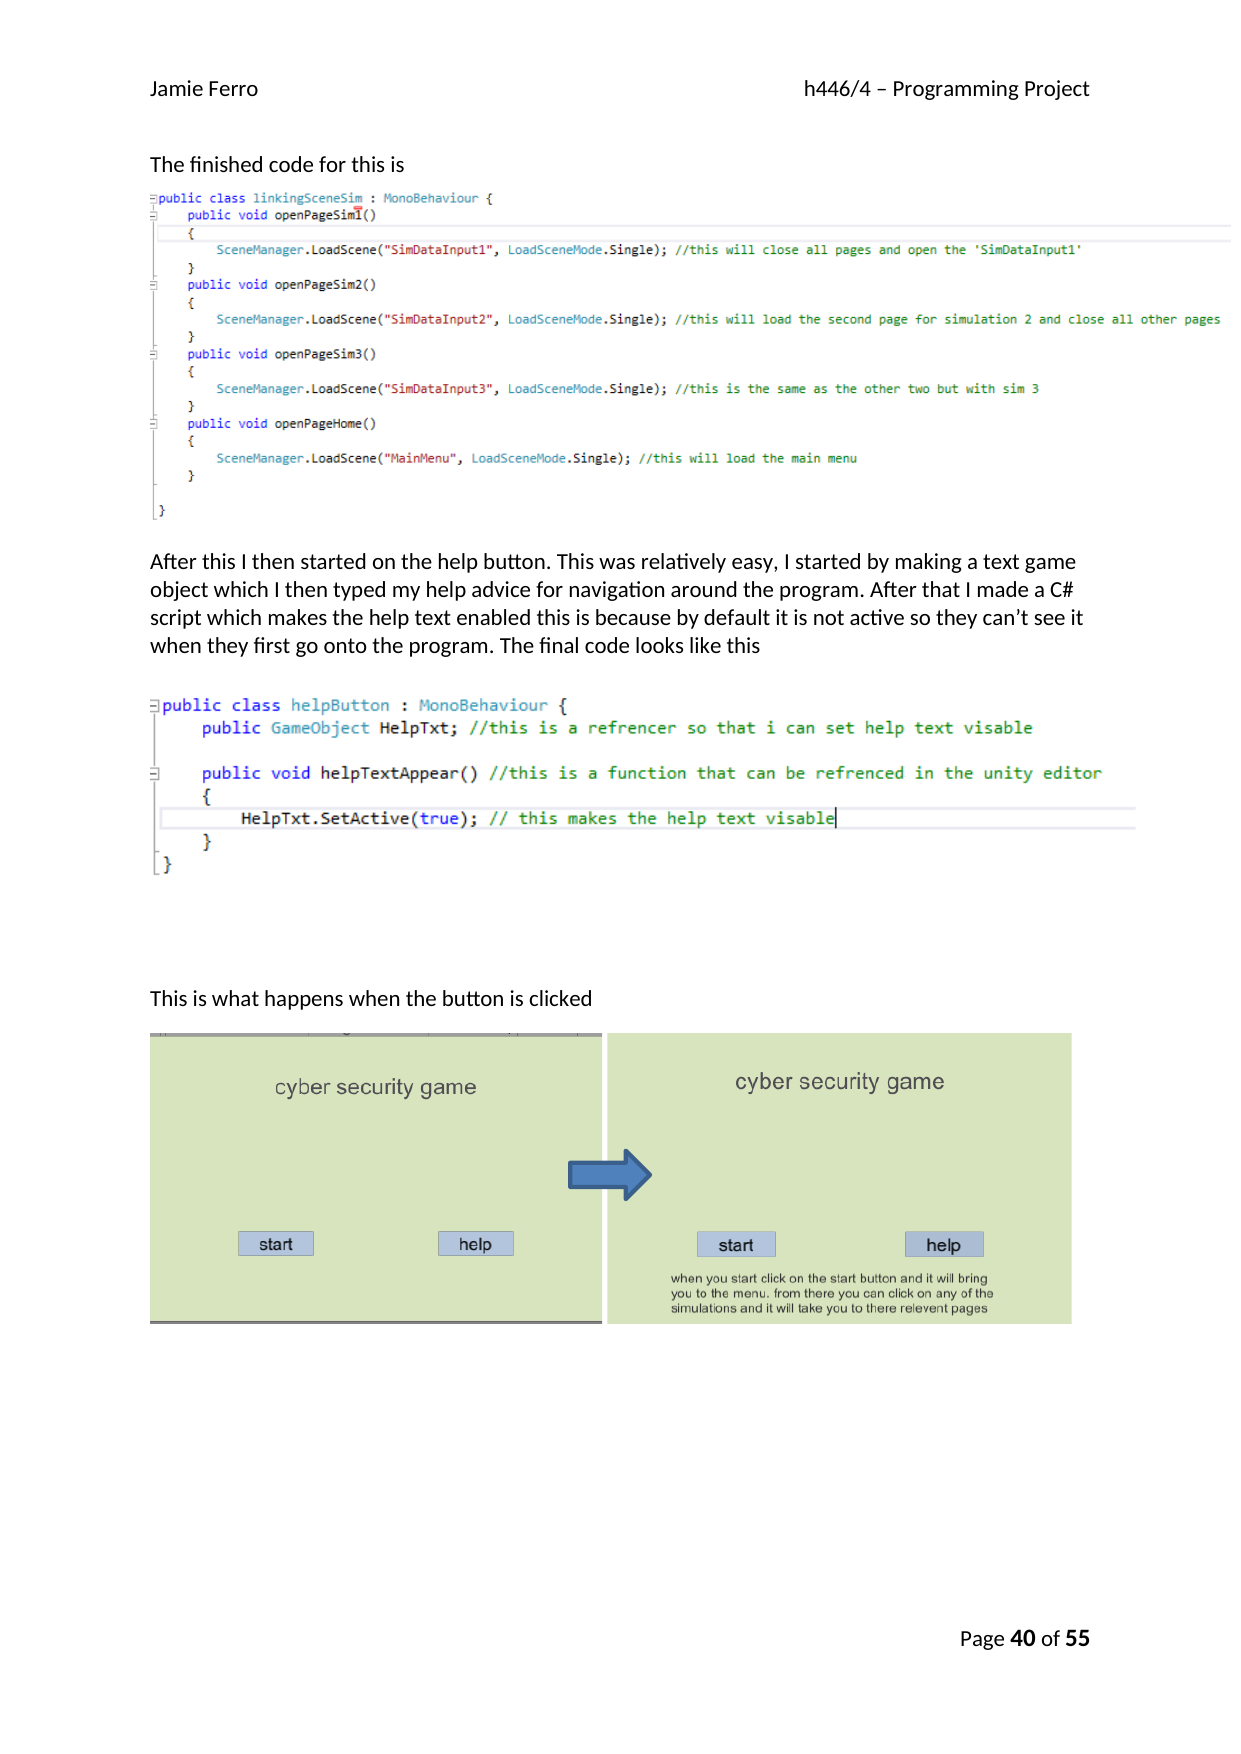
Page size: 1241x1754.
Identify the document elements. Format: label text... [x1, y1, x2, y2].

picture [150, 680, 1136, 915]
text This is what happens when the button is clicked [150, 984, 1090, 1012]
text The finished code for this is [150, 150, 1090, 178]
text After this I then started on the help button. This was relatively easy, I started by making a text game object which I then typed my help advice for navigation around the program. After that I made a C# script which makes the help text enabled this is because by default it is not active so they can’t see it when they first go onto the program. The final code looks like this [150, 547, 1090, 659]
picture [150, 178, 1231, 527]
picture [607, 1033, 1072, 1324]
picture [150, 1033, 603, 1324]
